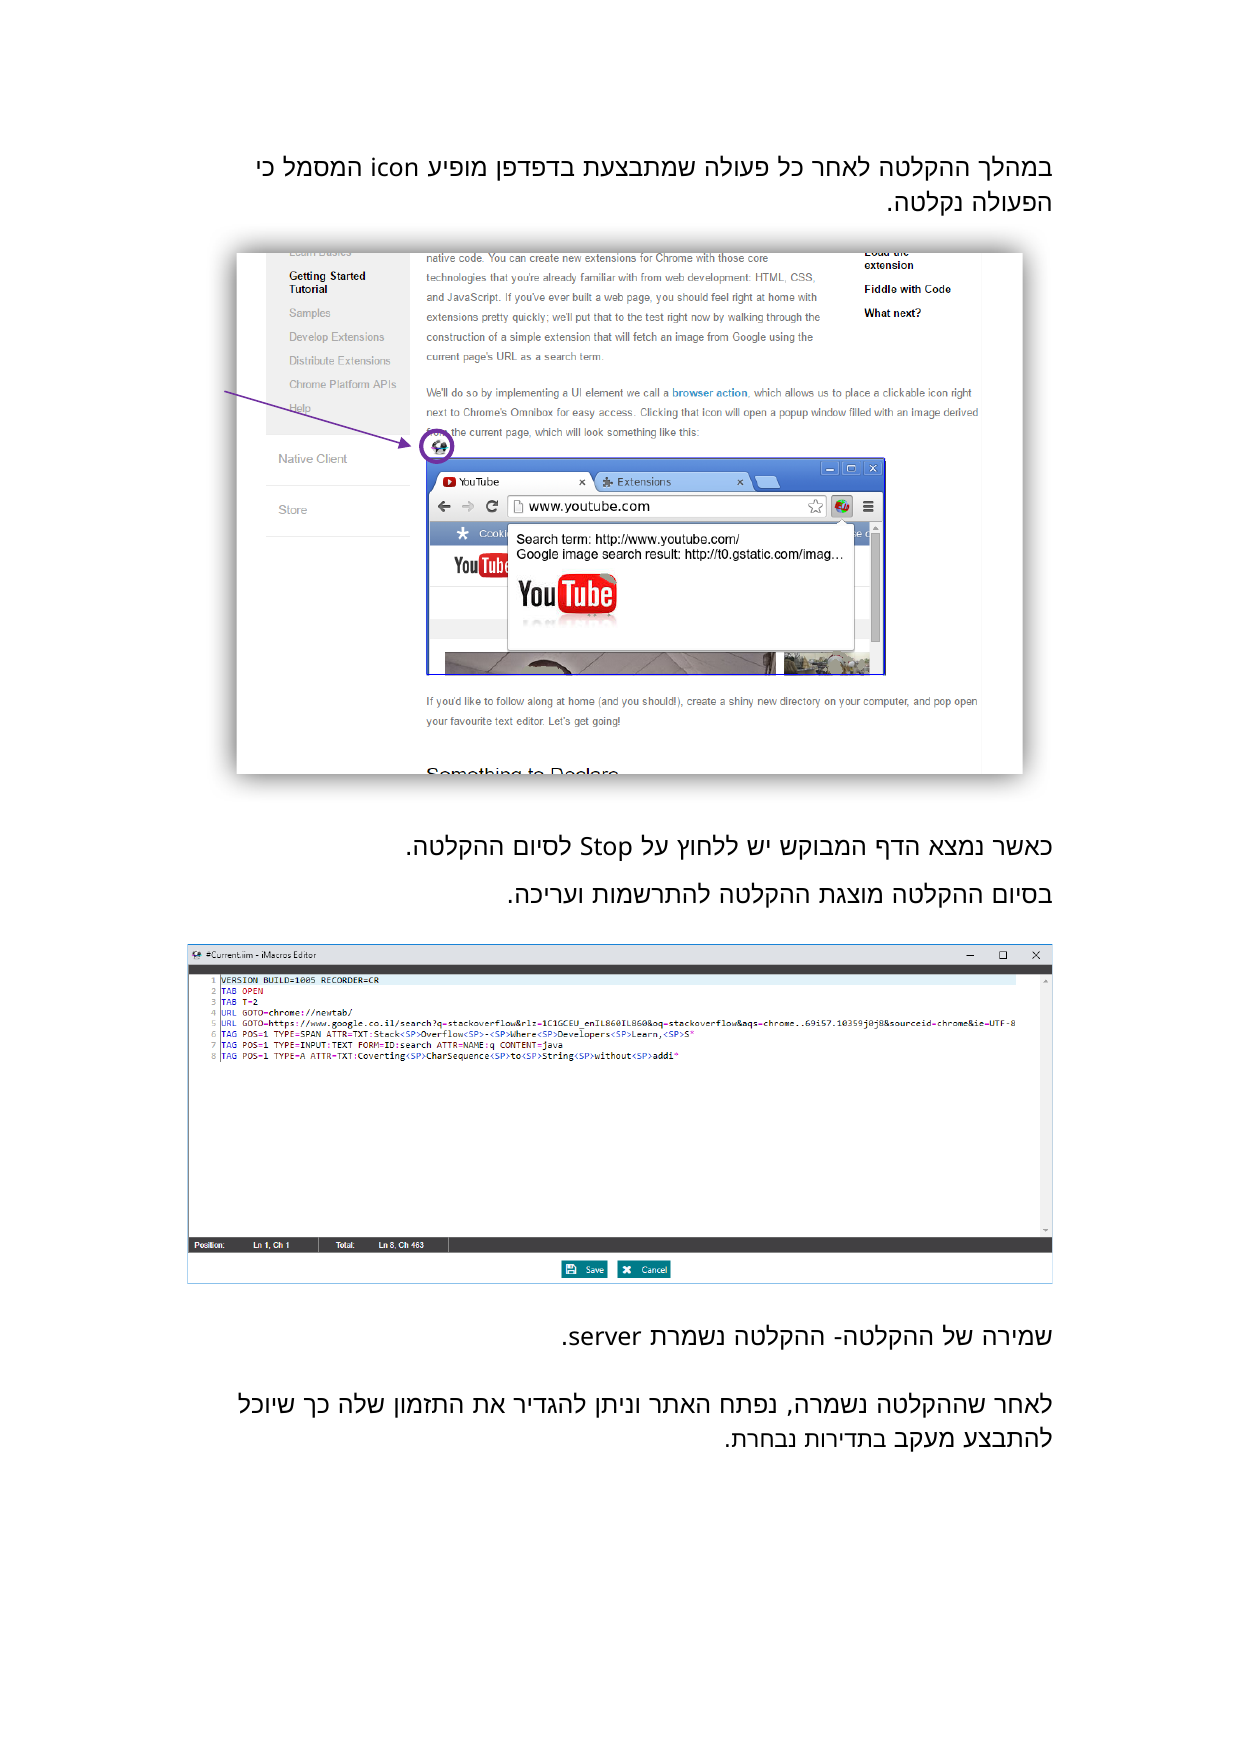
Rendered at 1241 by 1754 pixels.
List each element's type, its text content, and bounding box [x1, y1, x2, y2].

picture [236, 253, 1023, 774]
text שמירה של ההקלטה- ההקלטה נשמרת server. [187, 1318, 1053, 1352]
text לאחר שההקלטה נשמרה, נפתח האתר וניתן להגדיר את התזמון שלה כך שיוכל להתבצע מעקב בתדירות נבחרת. [187, 1390, 1053, 1453]
text כאשר נמצא הדף המבוקש יש ללחוץ על Stop לסיום ההקלטה. [187, 828, 1053, 863]
text בסיום ההקלטה מוצגת ההקלטה להתרשמות ועריכה. [187, 879, 1053, 909]
picture [187, 944, 1053, 1284]
